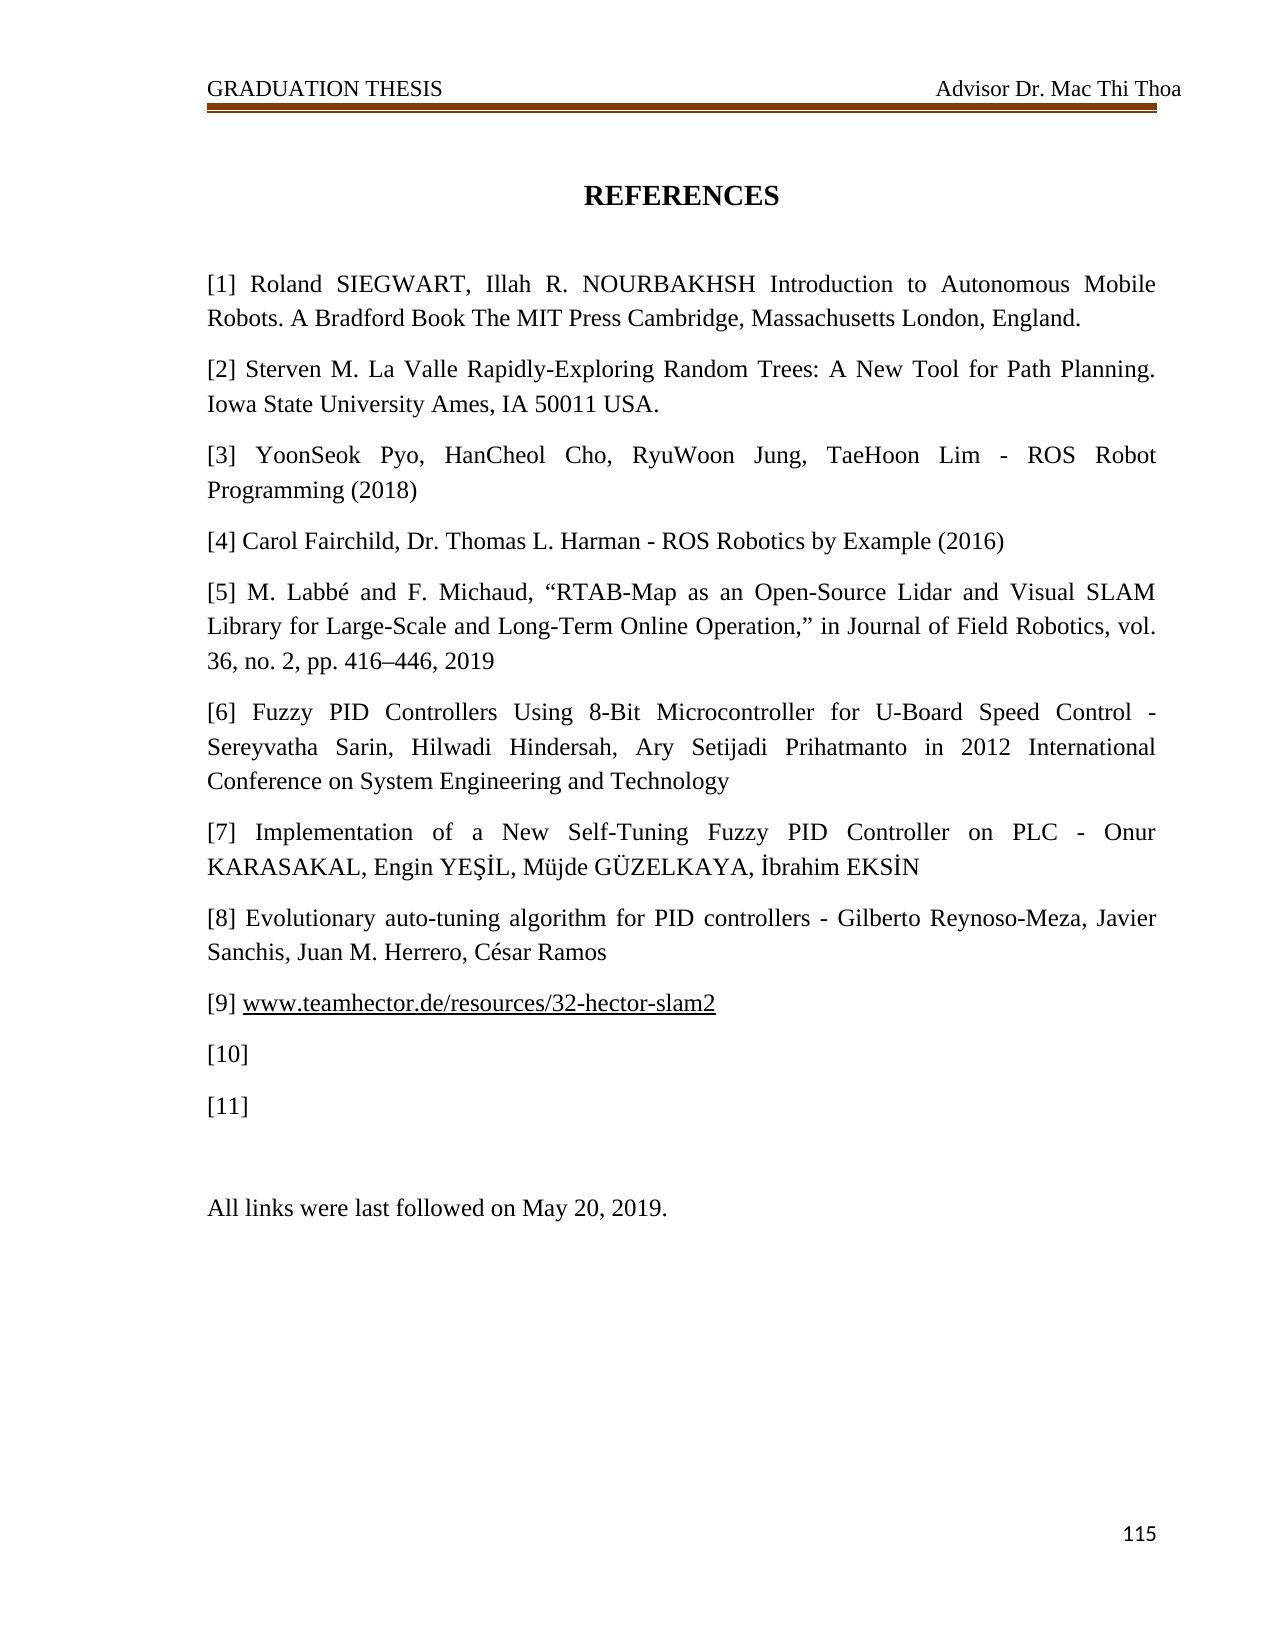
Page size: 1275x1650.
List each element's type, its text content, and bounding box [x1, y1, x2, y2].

text All links were last followed on May 20, 2019. [207, 1193, 1157, 1222]
text [4] Carol Fairchild, Dr. Thomas L. Harman - ROS Robotics by Example (2016) [207, 526, 1157, 554]
text [2] Sterven M. La Valle Rapidly-Exploring Random Trees: A New Tool for Path Planning. Iowa State University Ames, IA 50011 USA. [207, 354, 1157, 418]
text [11] http://wiki.ros.org/ [207, 1091, 1157, 1119]
text [3] YoonSeok Pyo, HanCheol Cho, RyuWoon Jung, TaeHoon Lim - ROS Robot Programming (2018) [207, 440, 1157, 503]
text [7] Implementation of a New Self-Tuning Fuzzy PID Controller on PLC - Onur KARASAKAL, Engin YEŞİL, Müjde GÜZELKAYA, İbrahim EKSİN [207, 817, 1157, 880]
text [9] www.teamhector.de/resources/32-hector-slam2 [207, 988, 1157, 1017]
subtitle REFERENCES [207, 178, 1157, 211]
text [6] Fuzzy PID Controllers Using 8-Bit Microcontroller for U-Board Speed Control - Sereyvatha Sarin, Hilwadi Hindersah, Ary Setijadi Prihatmanto in 2012 International Conference on System Engineering and Technology [207, 697, 1157, 795]
text [8] Evolutionary auto-tuning algorithm for PID controllers - Gilberto Reynoso-Meza, Javier Sanchis, Juan M. Herrero, César Ramos [207, 903, 1157, 966]
text [5] M. Labbé and F. Michaud, “RTAB-Map as an Open-Source Lidar and Visual SLAM Library for Large-Scale and Long-Term Online Operation,” in Journal of Field Robotics, vol. 36, no. 2, pp. 416–446, 2019 [207, 577, 1157, 675]
text [10] https://en.wikipedia.org/wiki/Rescue_robot [207, 1039, 1157, 1068]
text [1] Roland SIEGWART, Illah R. NOURBAKHSH Introduction to Autonomous Mobile Robots. A Bradford Book The MIT Press Cambridge, Massachusetts London, England. [207, 269, 1157, 332]
